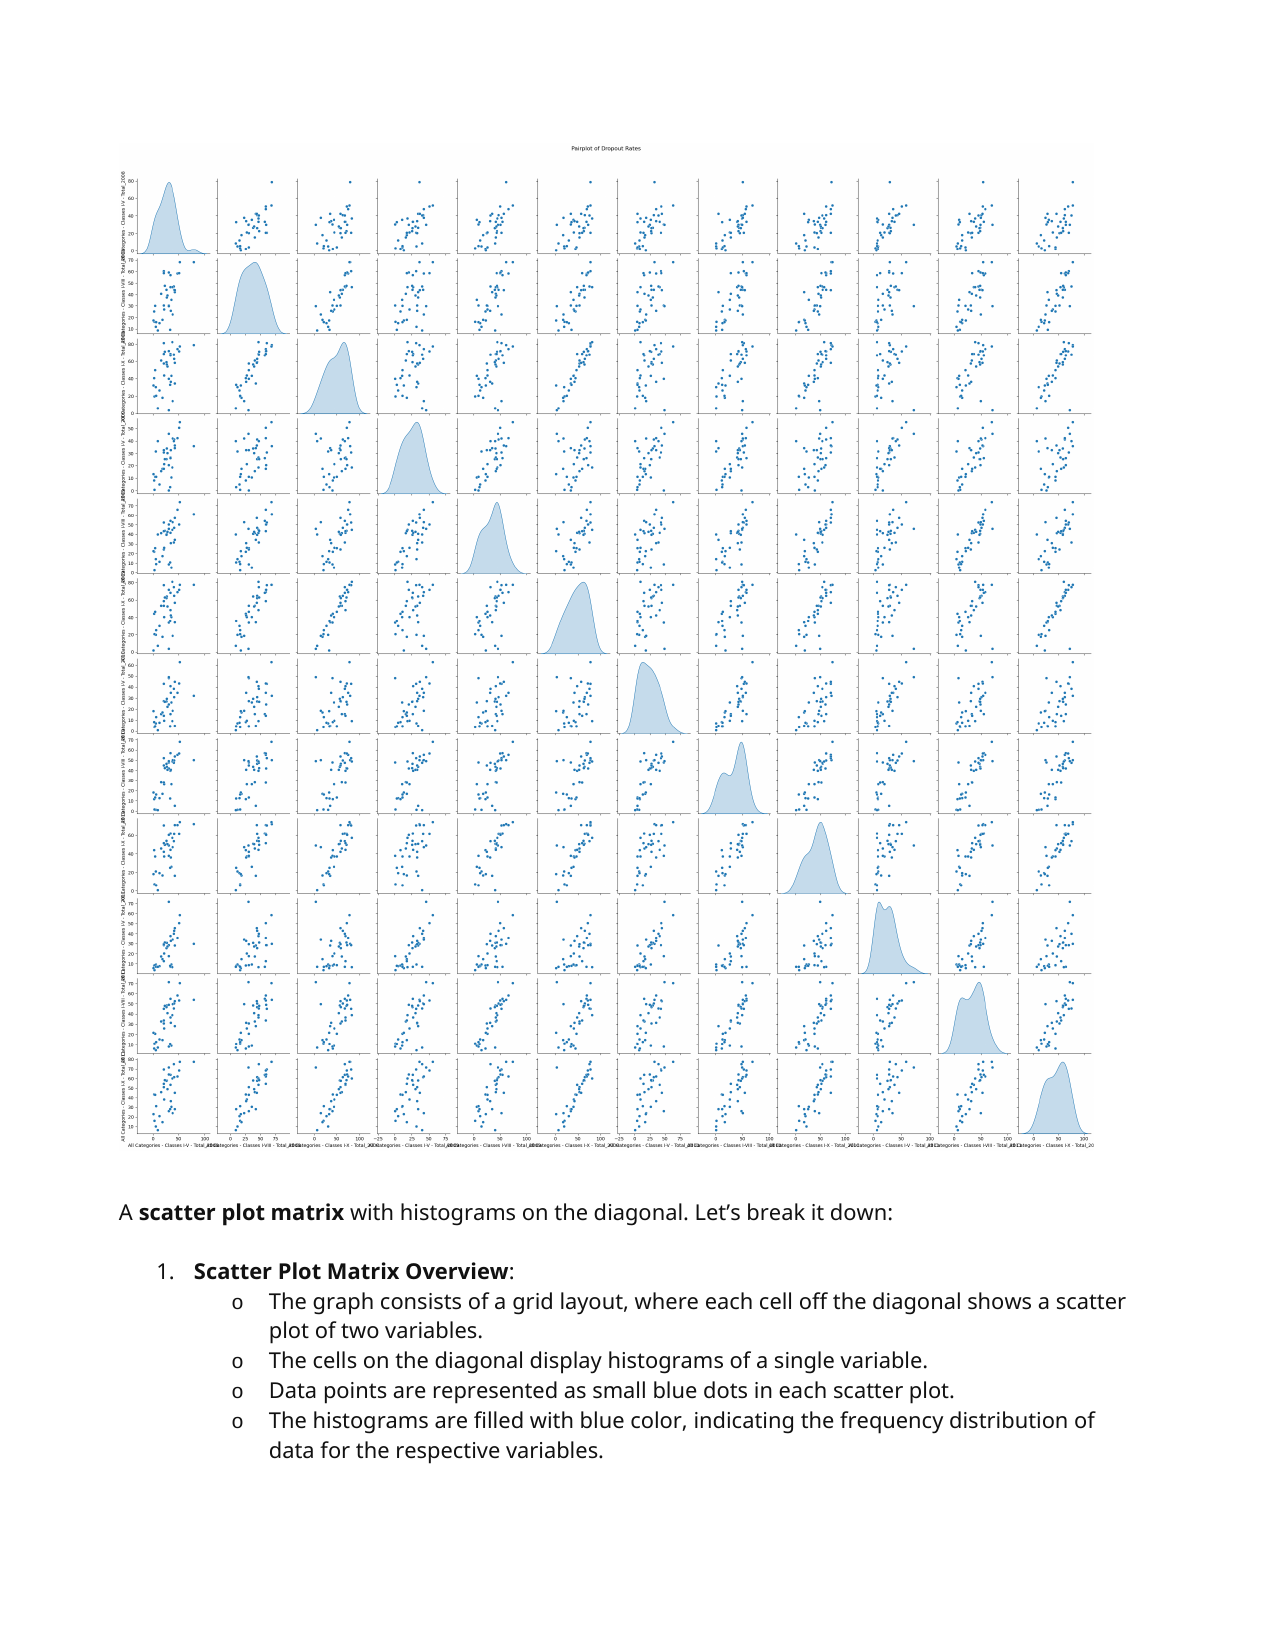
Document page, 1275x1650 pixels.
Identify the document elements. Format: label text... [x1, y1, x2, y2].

list The cells on the diagonal display histograms of a single variable. [231, 1345, 1137, 1375]
list Data points are represented as small blue dots in each scatter plot. [231, 1375, 1137, 1405]
list Scatter Plot Matrix Overview: [156, 1256, 1137, 1286]
list The histograms are filled with blue color, indicating the frequency distribution of data for the respective variables. [231, 1405, 1137, 1464]
list The graph consists of a grid layout, where each cell off the diagonal shows a scatter plot of two variables. [231, 1286, 1137, 1345]
text A scatter plot matrix with histograms on the diagonal. Let’s break it down: [119, 1197, 1137, 1227]
picture [118, 143, 1094, 1151]
